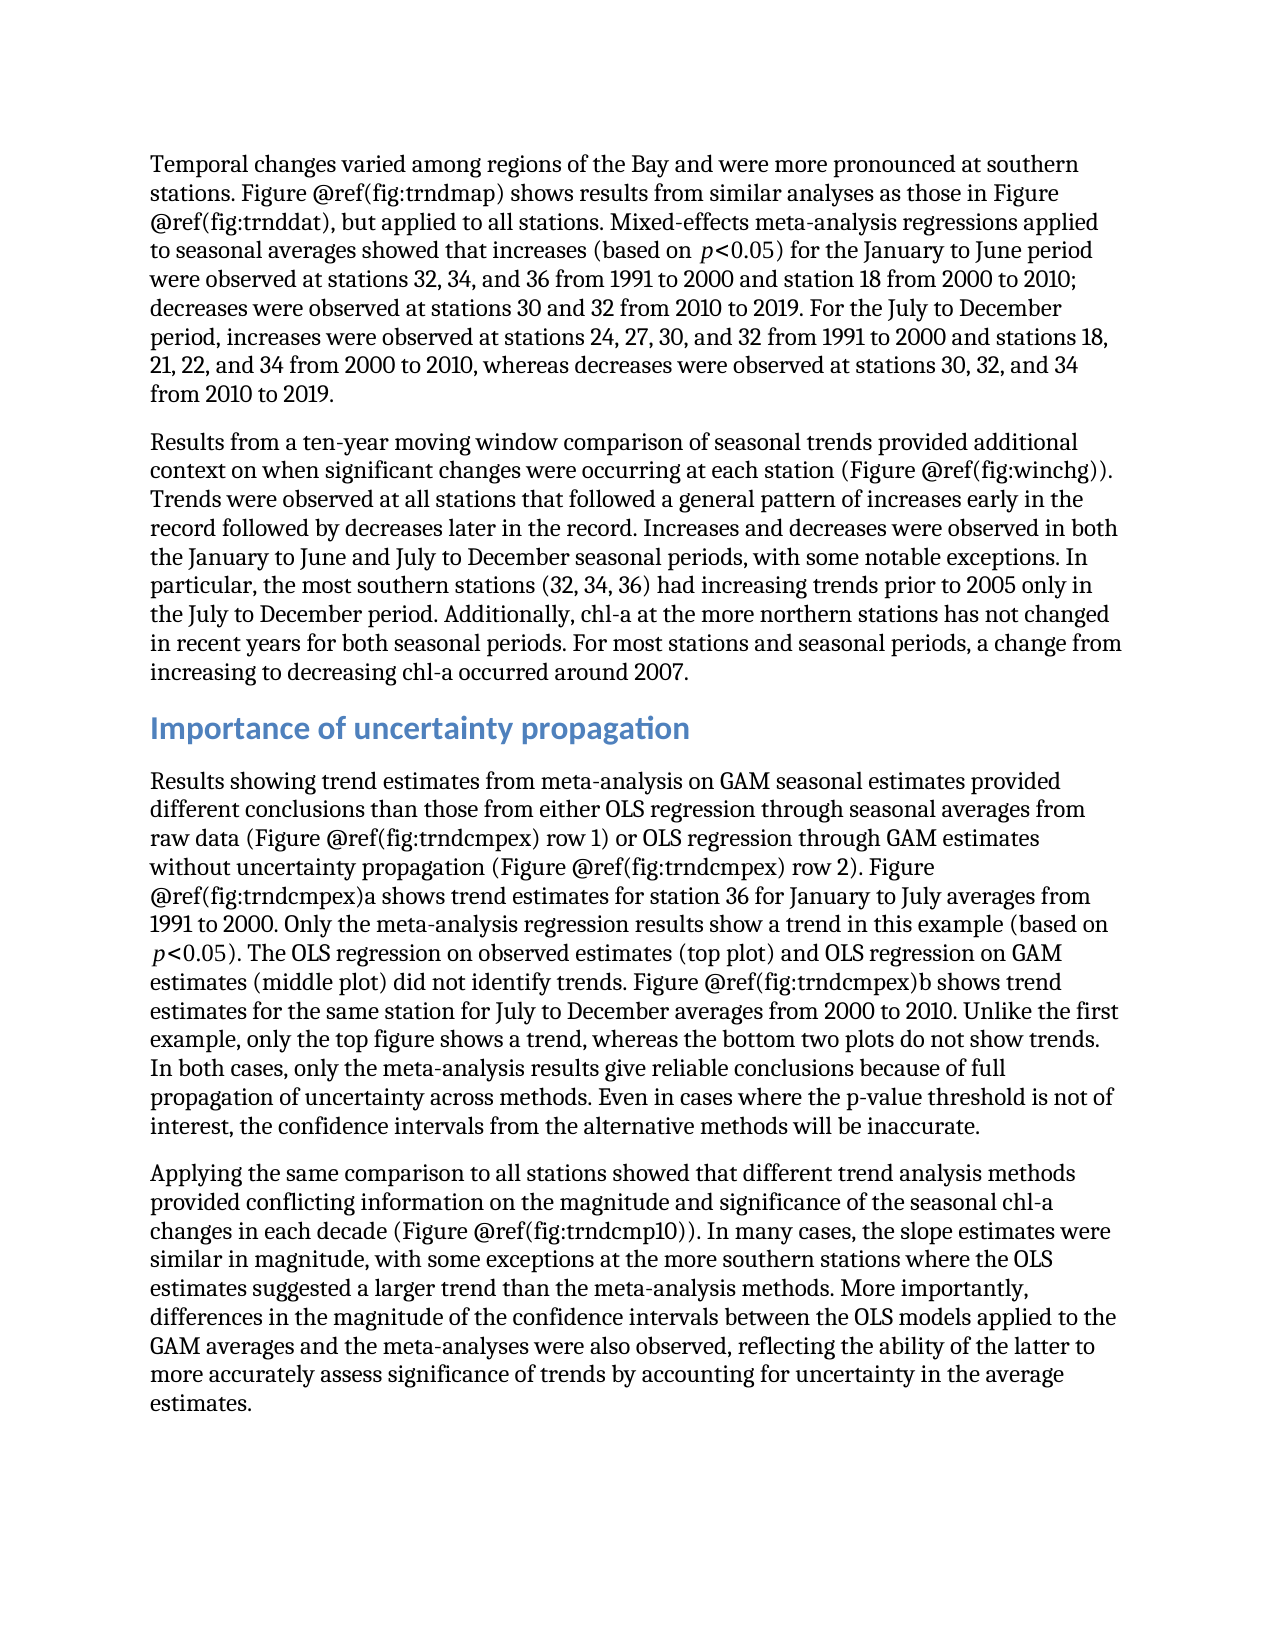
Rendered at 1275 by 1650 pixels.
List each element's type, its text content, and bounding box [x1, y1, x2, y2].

text Temporal changes varied among regions of the Bay and were more pronounced at southern stations. Figure @ref(fig:trndmap) shows results from similar analyses as those in Figure @ref(fig:trnddat), but applied to all stations. Mixed-effects meta-analysis regressions applied to seasonal averages showed that increases (based on ) for the January to June period were observed at stations 32, 34, and 36 from 1991 to 2000 and station 18 from 2000 to 2010; decreases were observed at stations 30 and 32 from 2010 to 2019. For the July to December period, increases were observed at stations 24, 27, 30, and 32 from 1991 to 2000 and stations 18, 21, 22, and 34 from 2000 to 2010, whereas decreases were observed at stations 30, 32, and 34 from 2010 to 2019. [150, 150, 1125, 409]
text Applying the same comparison to all stations showed that different trend analysis methods provided conflicting information on the magnitude and significance of the seasonal chl-a changes in each decade (Figure @ref(fig:trndcmp10)). In many cases, the slope estimates were similar in magnitude, with some exceptions at the more southern stations where the OLS estimates suggested a larger trend than the meta-analysis methods. More importantly, differences in the magnitude of the confidence intervals between the OLS models applied to the GAM averages and the meta-analyses were also observed, reflecting the ability of the latter to more accurately assess significance of trends by accounting for uncertainty in the average estimates. [150, 1159, 1125, 1418]
subtitle Importance of uncertainty propagation [150, 707, 1125, 748]
text Results showing trend estimates from meta-analysis on GAM seasonal estimates provided different conclusions than those from either OLS regression through seasonal averages from raw data (Figure @ref(fig:trndcmpex) row 1) or OLS regression through GAM estimates without uncertainty propagation (Figure @ref(fig:trndcmpex) row 2). Figure @ref(fig:trndcmpex)a shows trend estimates for station 36 for January to July averages from 1991 to 2000. Only the meta-analysis regression results show a trend in this example (based on ). The OLS regression on observed estimates (top plot) and OLS regression on GAM estimates (middle plot) did not identify trends. Figure @ref(fig:trndcmpex)b shows trend estimates for the same station for July to December averages from 2000 to 2010. Unlike the first example, only the top figure shows a trend, whereas the bottom two plots do not show trends. In both cases, only the meta-analysis results give reliable conclusions because of full propagation of uncertainty across methods. Even in cases where the p-value threshold is not of interest, the confidence intervals from the alternative methods will be inaccurate. [150, 767, 1125, 1140]
text Results from a ten-year moving window comparison of seasonal trends provided additional context on when significant changes were occurring at each station (Figure @ref(fig:winchg)). Trends were observed at all stations that followed a general pattern of increases early in the record followed by decreases later in the record. Increases and decreases were observed in both the January to June and July to December seasonal periods, with some notable exceptions. In particular, the most southern stations (32, 34, 36) had increasing trends prior to 2005 only in the July to December period. Additionally, chl-a at the more northern stations has not changed in recent years for both seasonal periods. For most stations and seasonal periods, a change from increasing to decreasing chl-a occurred around 2007. [150, 427, 1125, 686]
